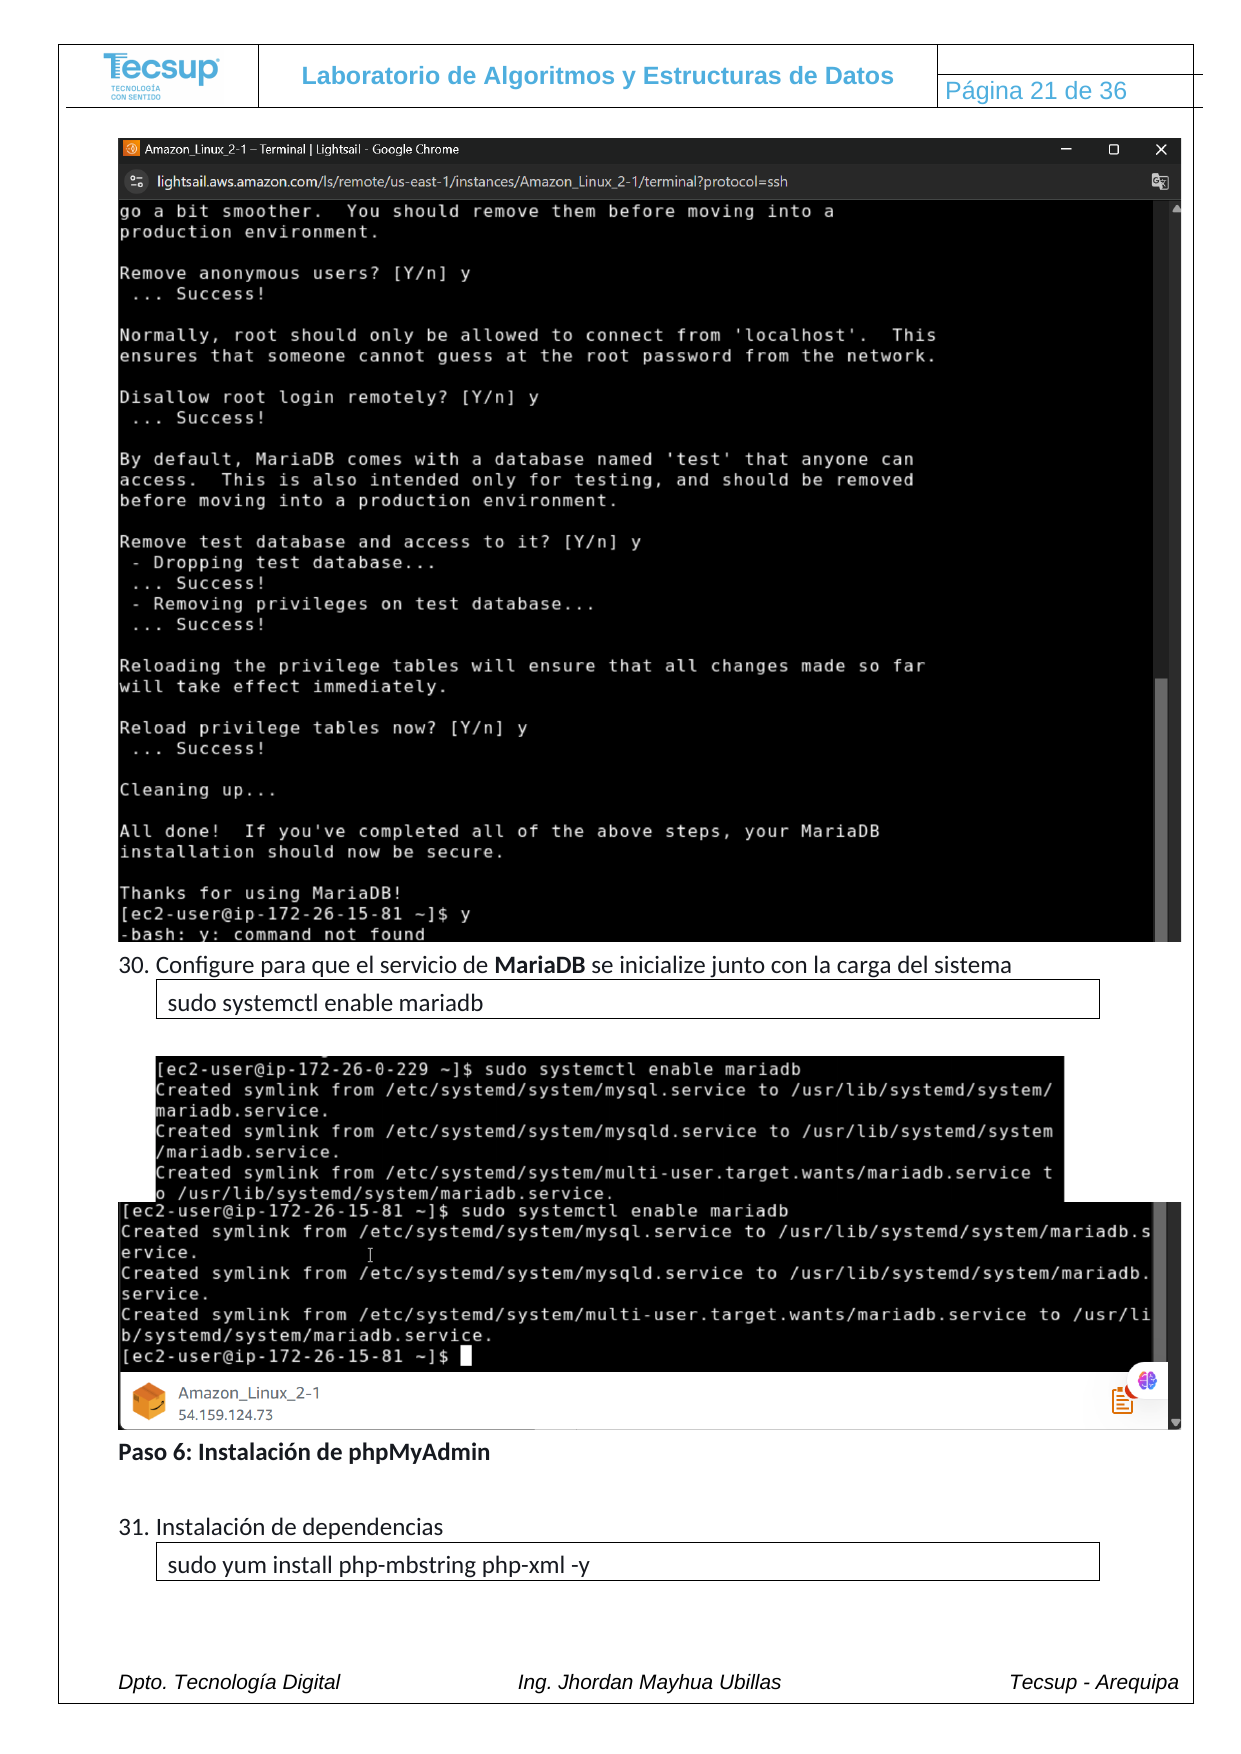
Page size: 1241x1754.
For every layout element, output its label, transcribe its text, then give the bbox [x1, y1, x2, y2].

table_header sudo yum install php-mbstring php-xml -y [157, 1543, 1099, 1580]
list Instalación de dependencias [118, 1504, 1181, 1542]
table_header sudo systemctl enable mariadb [157, 980, 1099, 1018]
picture [100, 47, 225, 105]
text Paso 6: Instalación de phpMyAdmin [118, 1430, 1181, 1467]
picture [118, 138, 1182, 942]
list Configure para que el servicio de MariaDB se inicialize junto con la carga del sistema [118, 942, 1181, 979]
picture [118, 1056, 1182, 1430]
